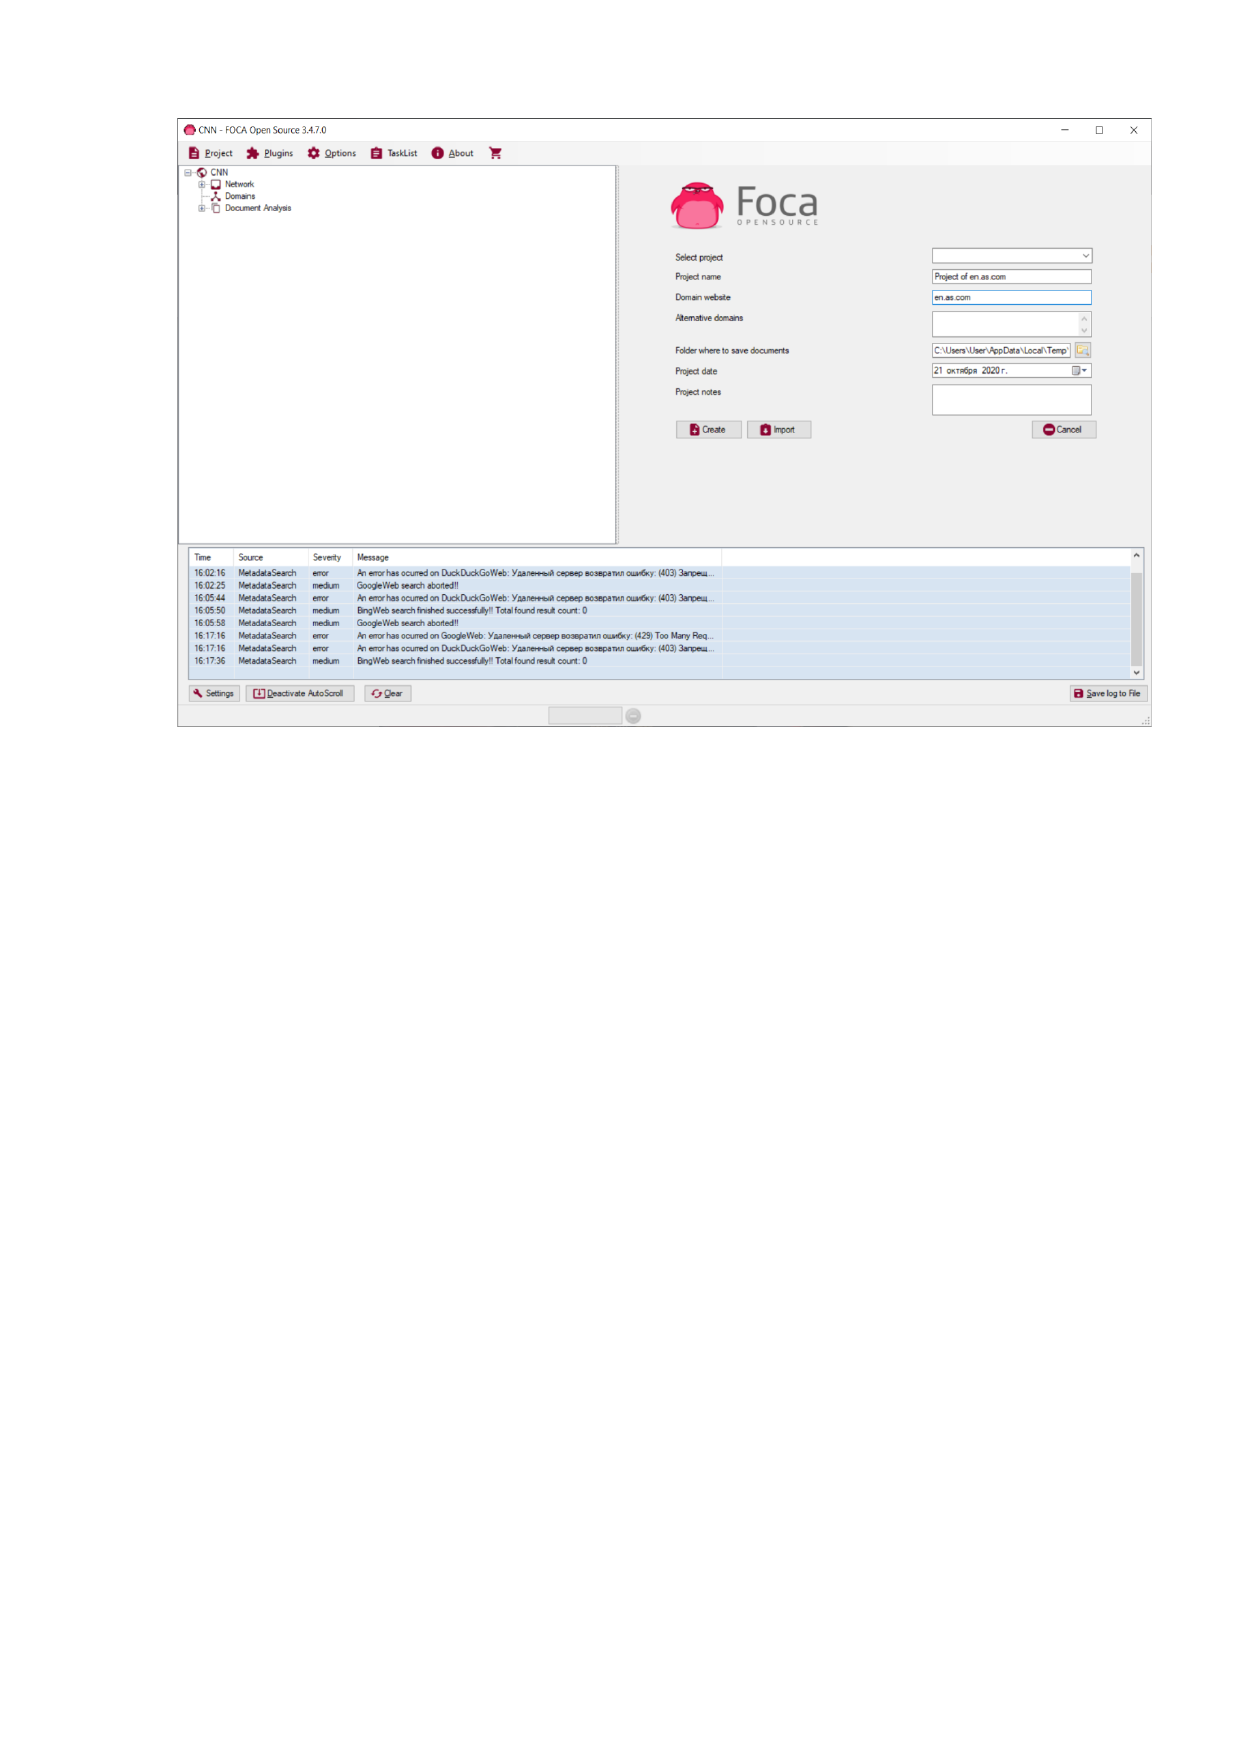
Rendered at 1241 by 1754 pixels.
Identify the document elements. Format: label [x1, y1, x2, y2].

picture [177, 118, 1152, 727]
